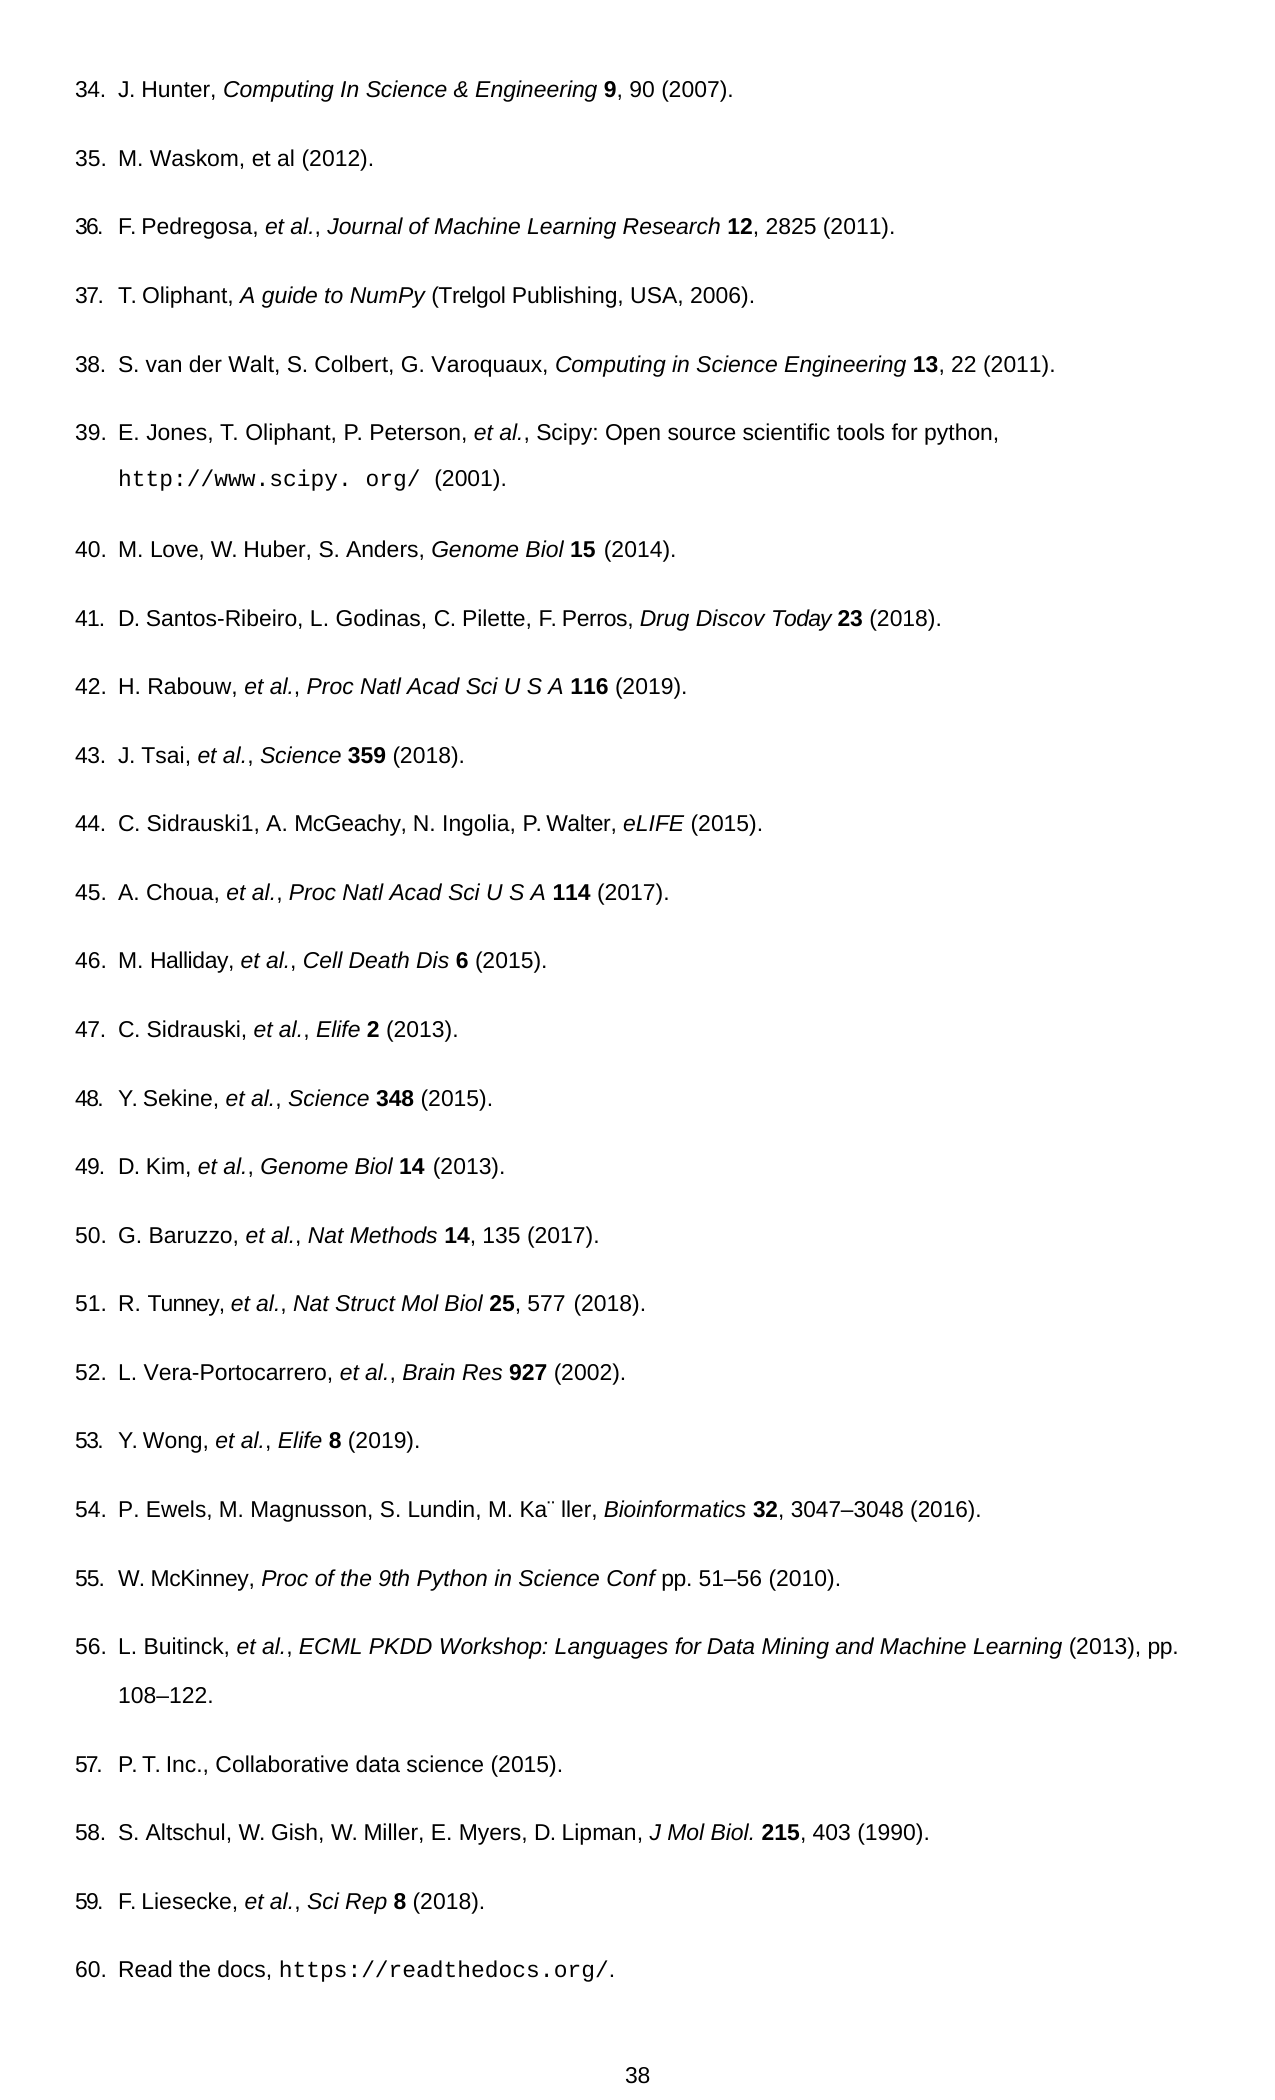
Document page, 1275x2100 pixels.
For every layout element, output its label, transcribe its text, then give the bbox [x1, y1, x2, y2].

list D. Kim, et al., Genome Biol 14 (2013). [75, 1153, 1221, 1179]
list P. Ewels, M. Magnusson, S. Lundin, M. Ka¨ ller, Bioinformatics 32, 3047–3048 (2016). [75, 1496, 1221, 1522]
list T. Oliphant, A guide to NumPy (Trelgol Publishing, USA, 2006). [75, 282, 1221, 308]
list M. Waskom, et al (2012). [75, 145, 1221, 171]
list M. Love, W. Huber, S. Anders, Genome Biol 15 (2014). [75, 536, 1221, 562]
list H. Rabouw, et al., Proc Natl Acad Sci U S A 116 (2019). [75, 673, 1221, 700]
list F. Pedregosa, et al., Journal of Machine Learning Research 12, 2825 (2011). [75, 213, 1221, 240]
list R. Tunney, et al., Nat Struct Mol Biol 25, 577 (2018). [75, 1290, 1221, 1317]
list F. Liesecke, et al., Sci Rep 8 (2018). [75, 1888, 1221, 1914]
list P. T. Inc., Collaborative data science (2015). [75, 1751, 1221, 1777]
list L. Buitinck, et al., ECML PKDD Workshop: Languages for Data Mining and Machine Learning (2013), pp. 108–122. [75, 1633, 1200, 1709]
list E. Jones, T. Oliphant, P. Peterson, et al., Scipy: Open source scientific tools for python, http://www.scipy. org/ (2001). [75, 419, 1200, 493]
list C. Sidrauski, et al., Elife 2 (2013). [75, 1016, 1221, 1042]
list Y. Wong, et al., Elife 8 (2019). [75, 1427, 1221, 1454]
list D. Santos-Ribeiro, L. Godinas, C. Pilette, F. Perros, Drug Discov Today 23 (2018). [75, 605, 1221, 631]
list Y. Sekine, et al., Science 348 (2015). [75, 1084, 1221, 1111]
list G. Baruzzo, et al., Nat Methods 14, 135 (2017). [75, 1222, 1221, 1248]
list J. Tsai, et al., Science 359 (2018). [75, 742, 1221, 768]
list S. van der Walt, S. Colbert, G. Varoquaux, Computing in Science Engineering 13, 22 (2011). [75, 351, 1221, 377]
list W. McKinney, Proc of the 9th Python in Science Conf pp. 51–56 (2010). [75, 1564, 1221, 1591]
list A. Choua, et al., Proc Natl Acad Sci U S A 114 (2017). [75, 879, 1221, 905]
list C. Sidrauski1, A. McGeachy, N. Ingolia, P. Walter, eLIFE (2015). [75, 810, 1221, 837]
list J. Hunter, Computing In Science & Engineering 9, 90 (2007). [75, 76, 1221, 103]
list S. Altschul, W. Gish, W. Miller, E. Myers, D. Lipman, J Mol Biol. 215, 403 (1990). [75, 1819, 1221, 1846]
list M. Halliday, et al., Cell Death Dis 6 (2015). [75, 947, 1221, 974]
list L. Vera-Portocarrero, et al., Brain Res 927 (2002). [75, 1359, 1221, 1385]
list Read the docs, https://readthedocs.org/. [75, 1956, 1221, 1985]
